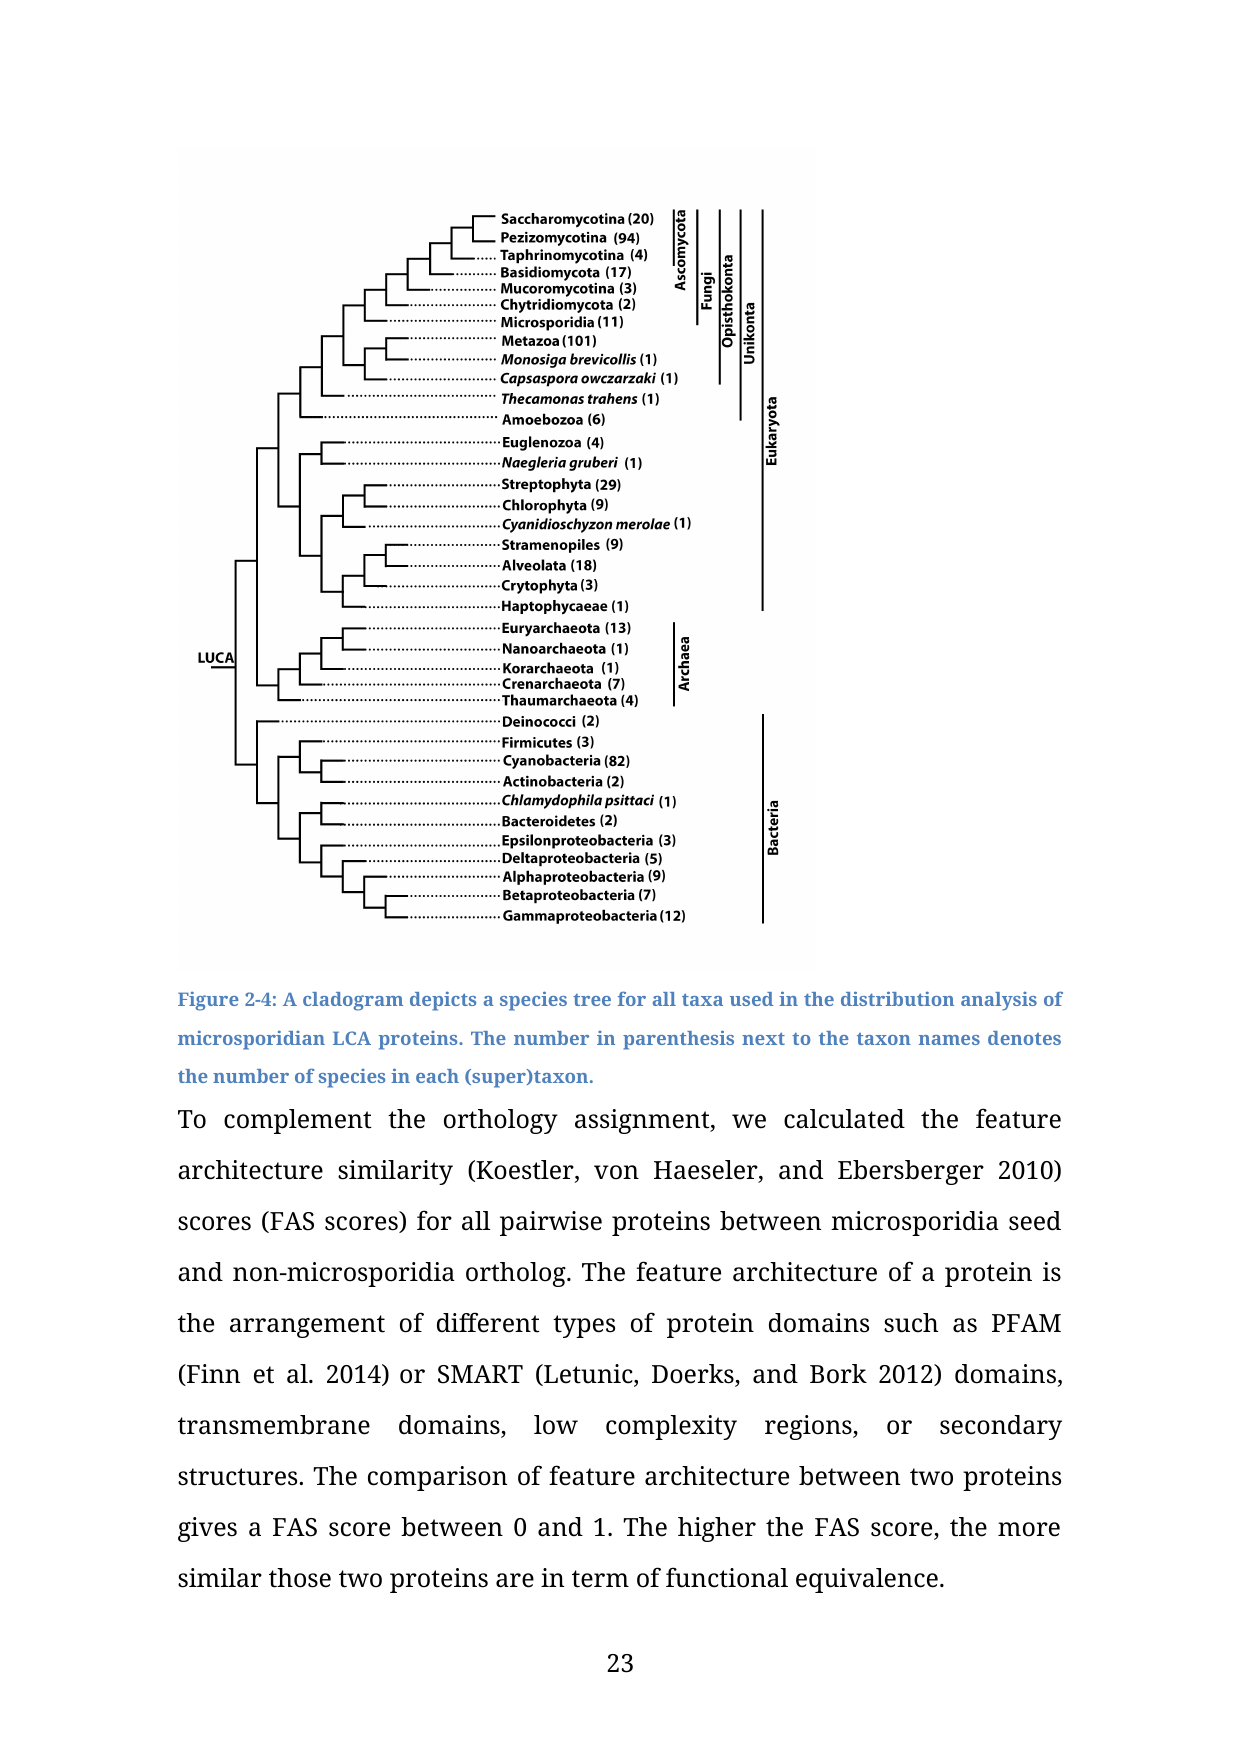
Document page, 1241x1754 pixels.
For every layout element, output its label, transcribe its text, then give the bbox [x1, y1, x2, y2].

picture [177, 147, 815, 970]
text To complement the orthology assignment, we calculated the feature architecture similarity (Koestler, von Haeseler, and Ebersberger 2010) scores (FAS scores) for all pairwise proteins between microsporidia seed and non-microsporidia ortholog. The feature architecture of a protein is the arrangement of different types of protein domains such as PFAM (Finn et al. 2014) or SMART (Letunic, Doerks, and Bork 2012) domains, transmembrane domains, low complexity regions, or secondary structures. The comparison of feature architecture between two proteins gives a FAS score between 0 and 1. The higher the FAS score, the more similar those two proteins are in term of functional equivalence. [177, 1101, 1063, 1595]
